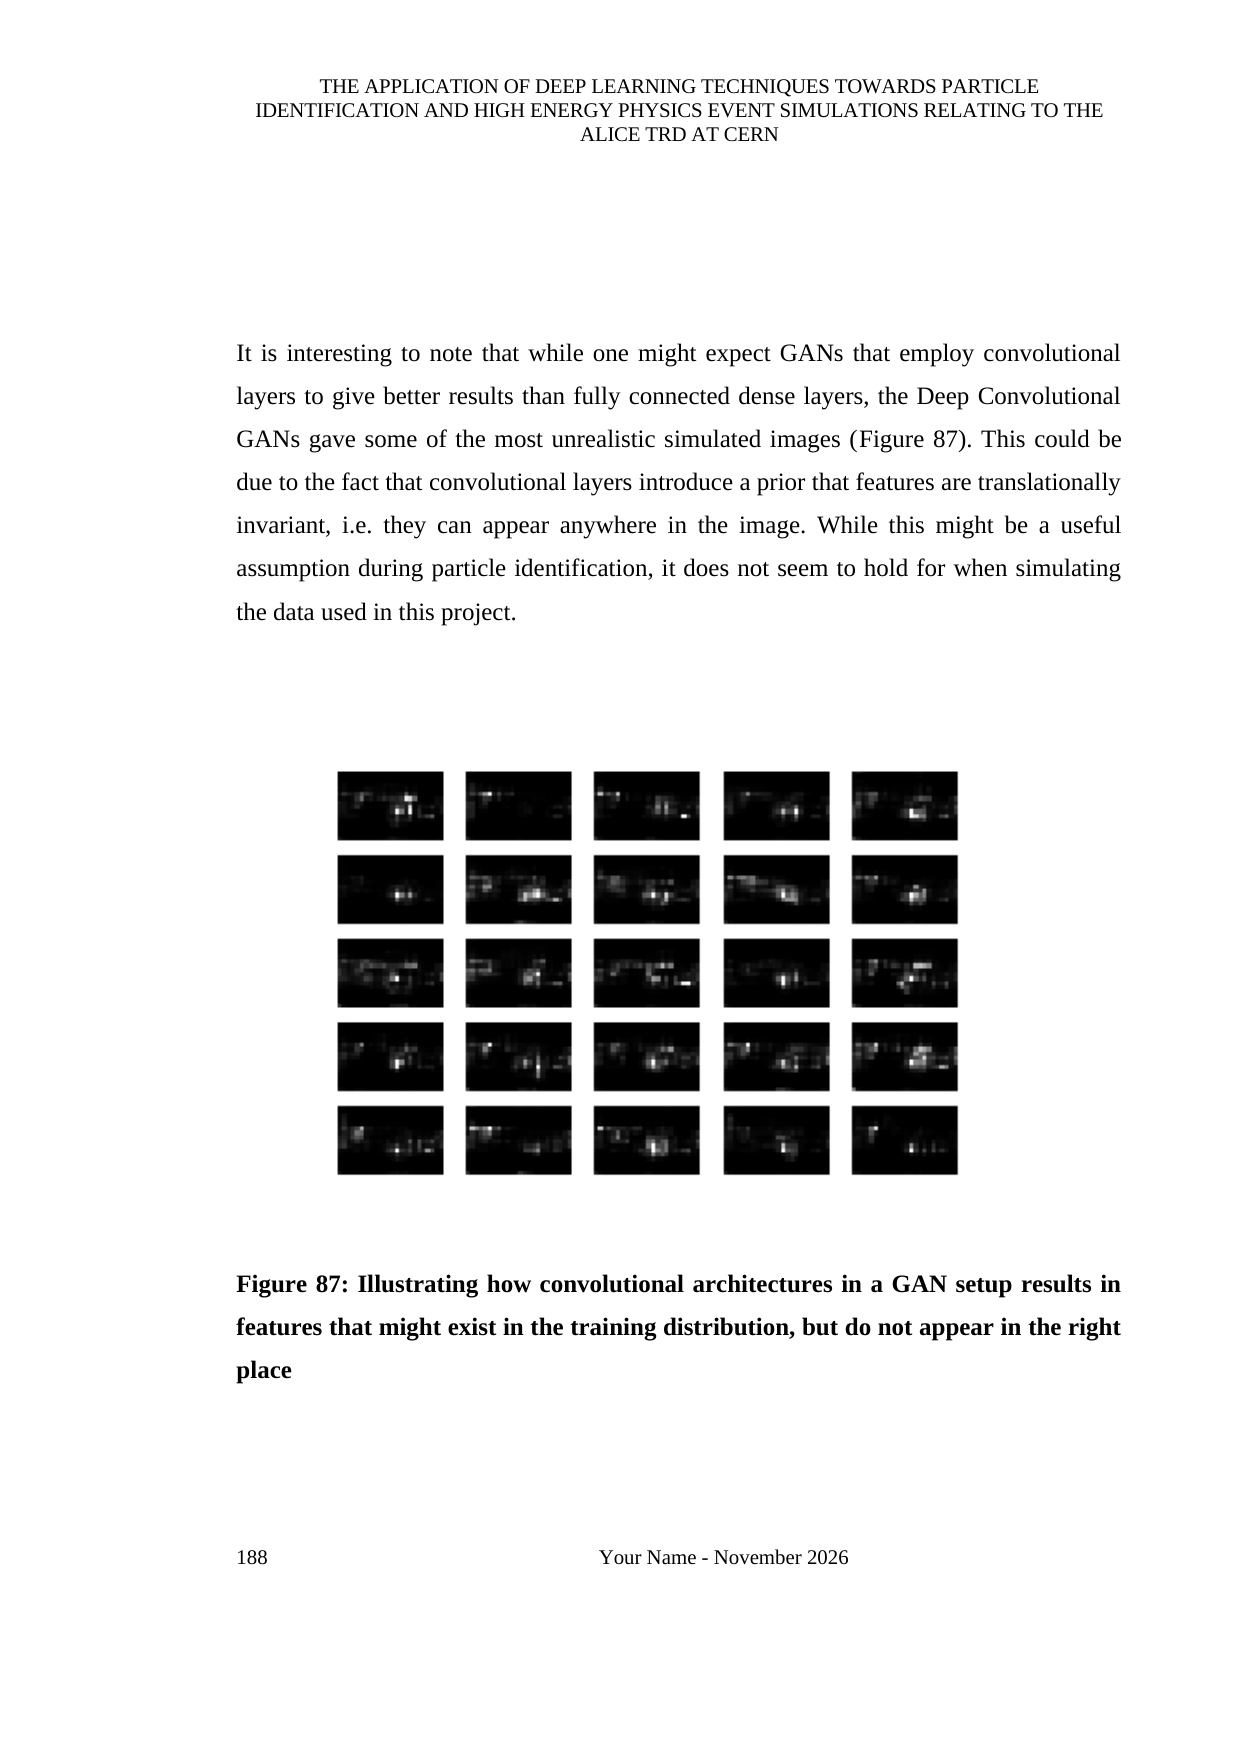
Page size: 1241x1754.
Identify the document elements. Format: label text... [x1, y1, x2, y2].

picture [236, 707, 1038, 1242]
